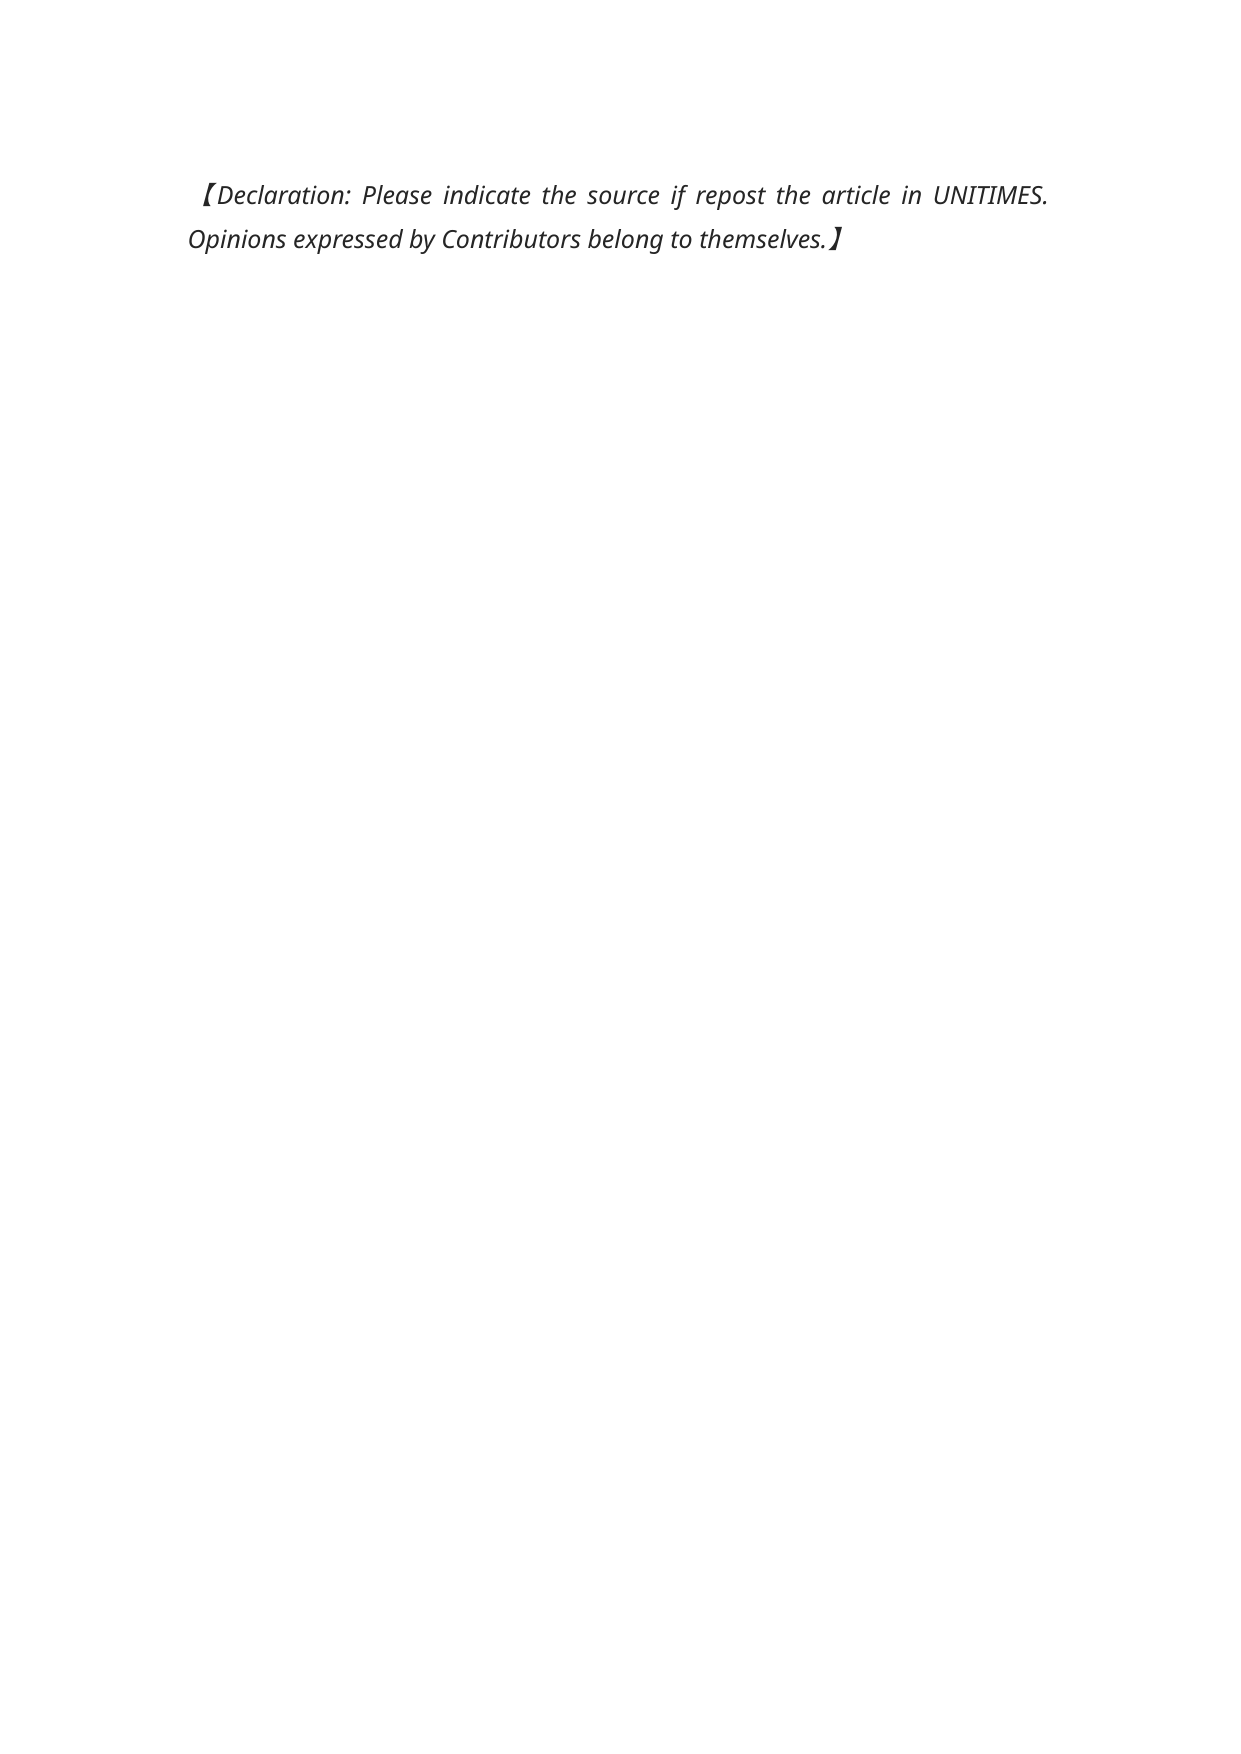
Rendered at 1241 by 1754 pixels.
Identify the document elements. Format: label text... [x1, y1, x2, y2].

text 【Declaration: Please indicate the source if repost the article in UNITIMES. Opinions expressed by Contributors belong to themselves.】 [187, 172, 1053, 260]
